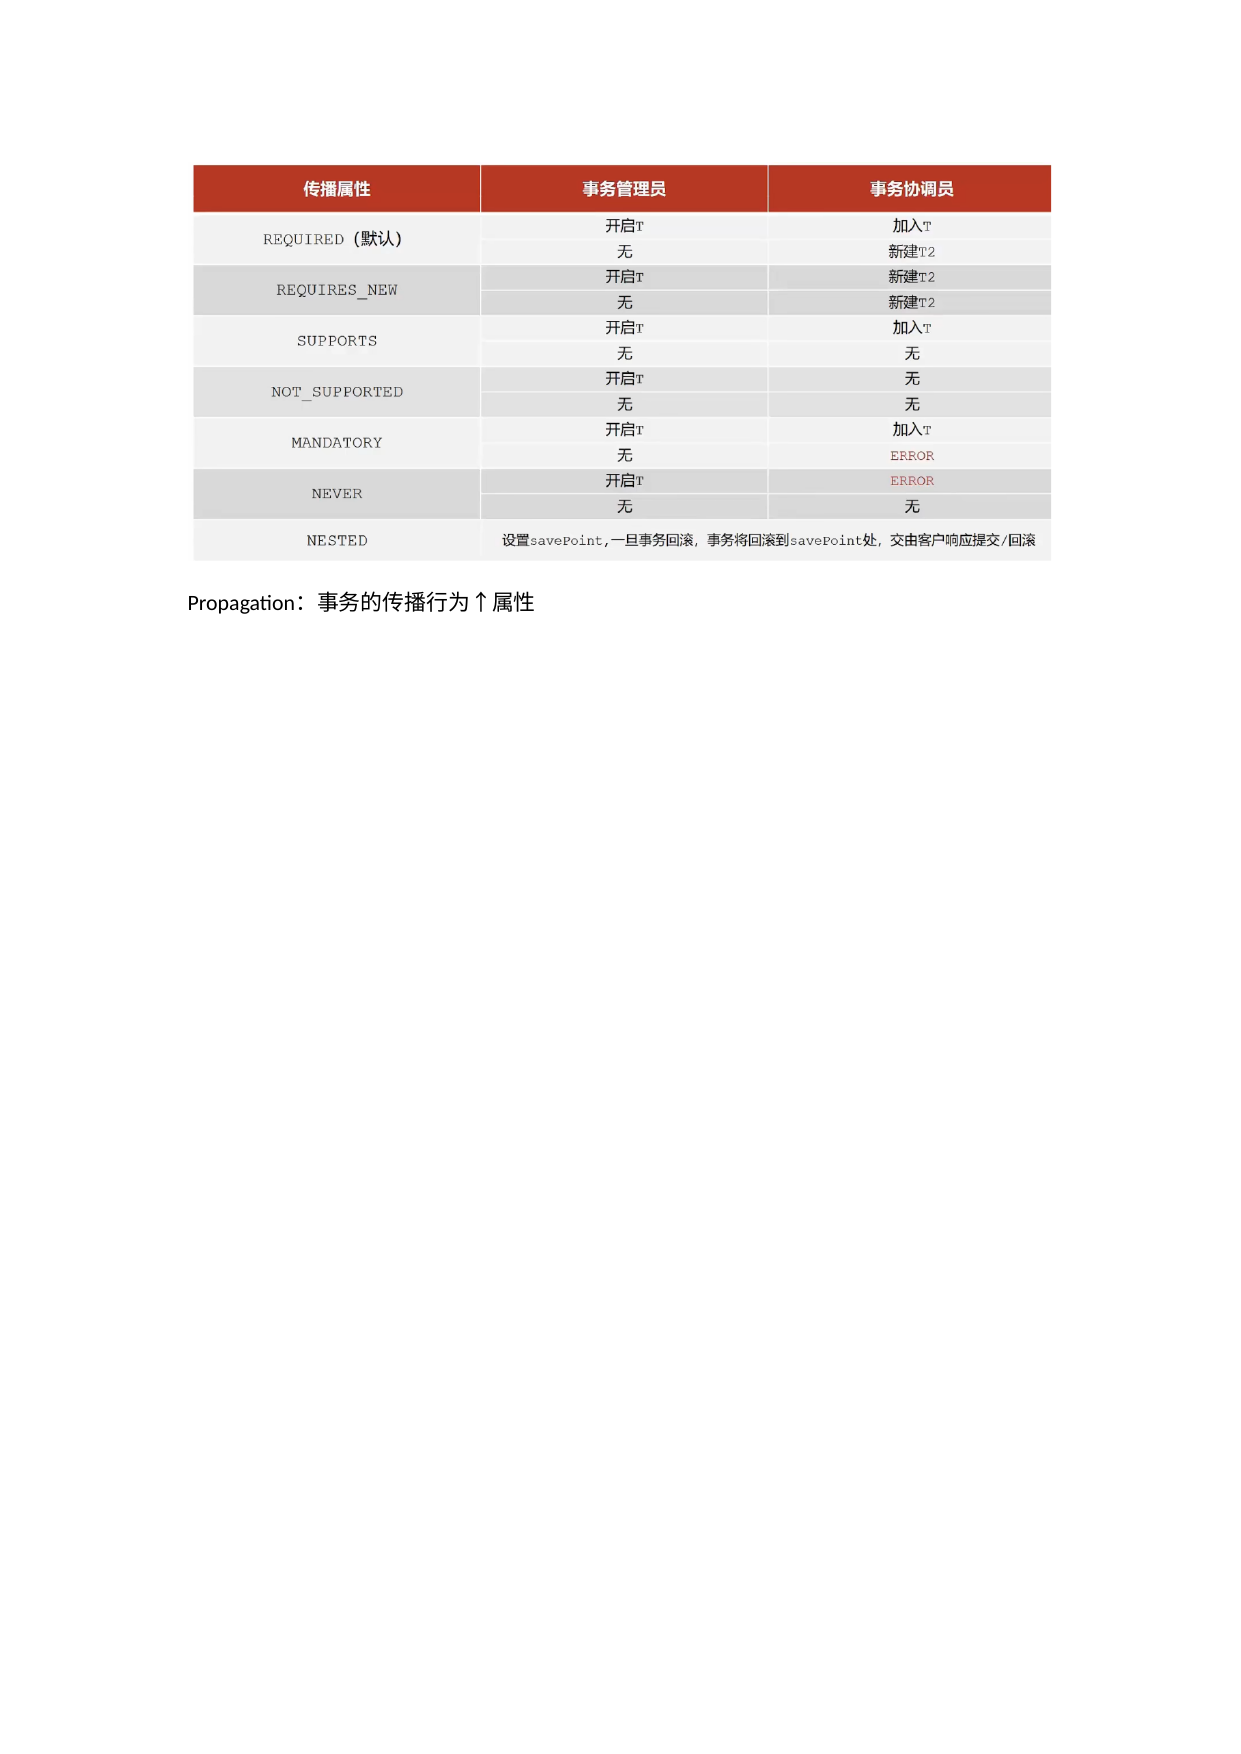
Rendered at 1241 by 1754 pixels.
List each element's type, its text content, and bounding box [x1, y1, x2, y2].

picture [187, 162, 1052, 561]
text Propagation：事务的传播行为↑属性 [187, 584, 1053, 617]
